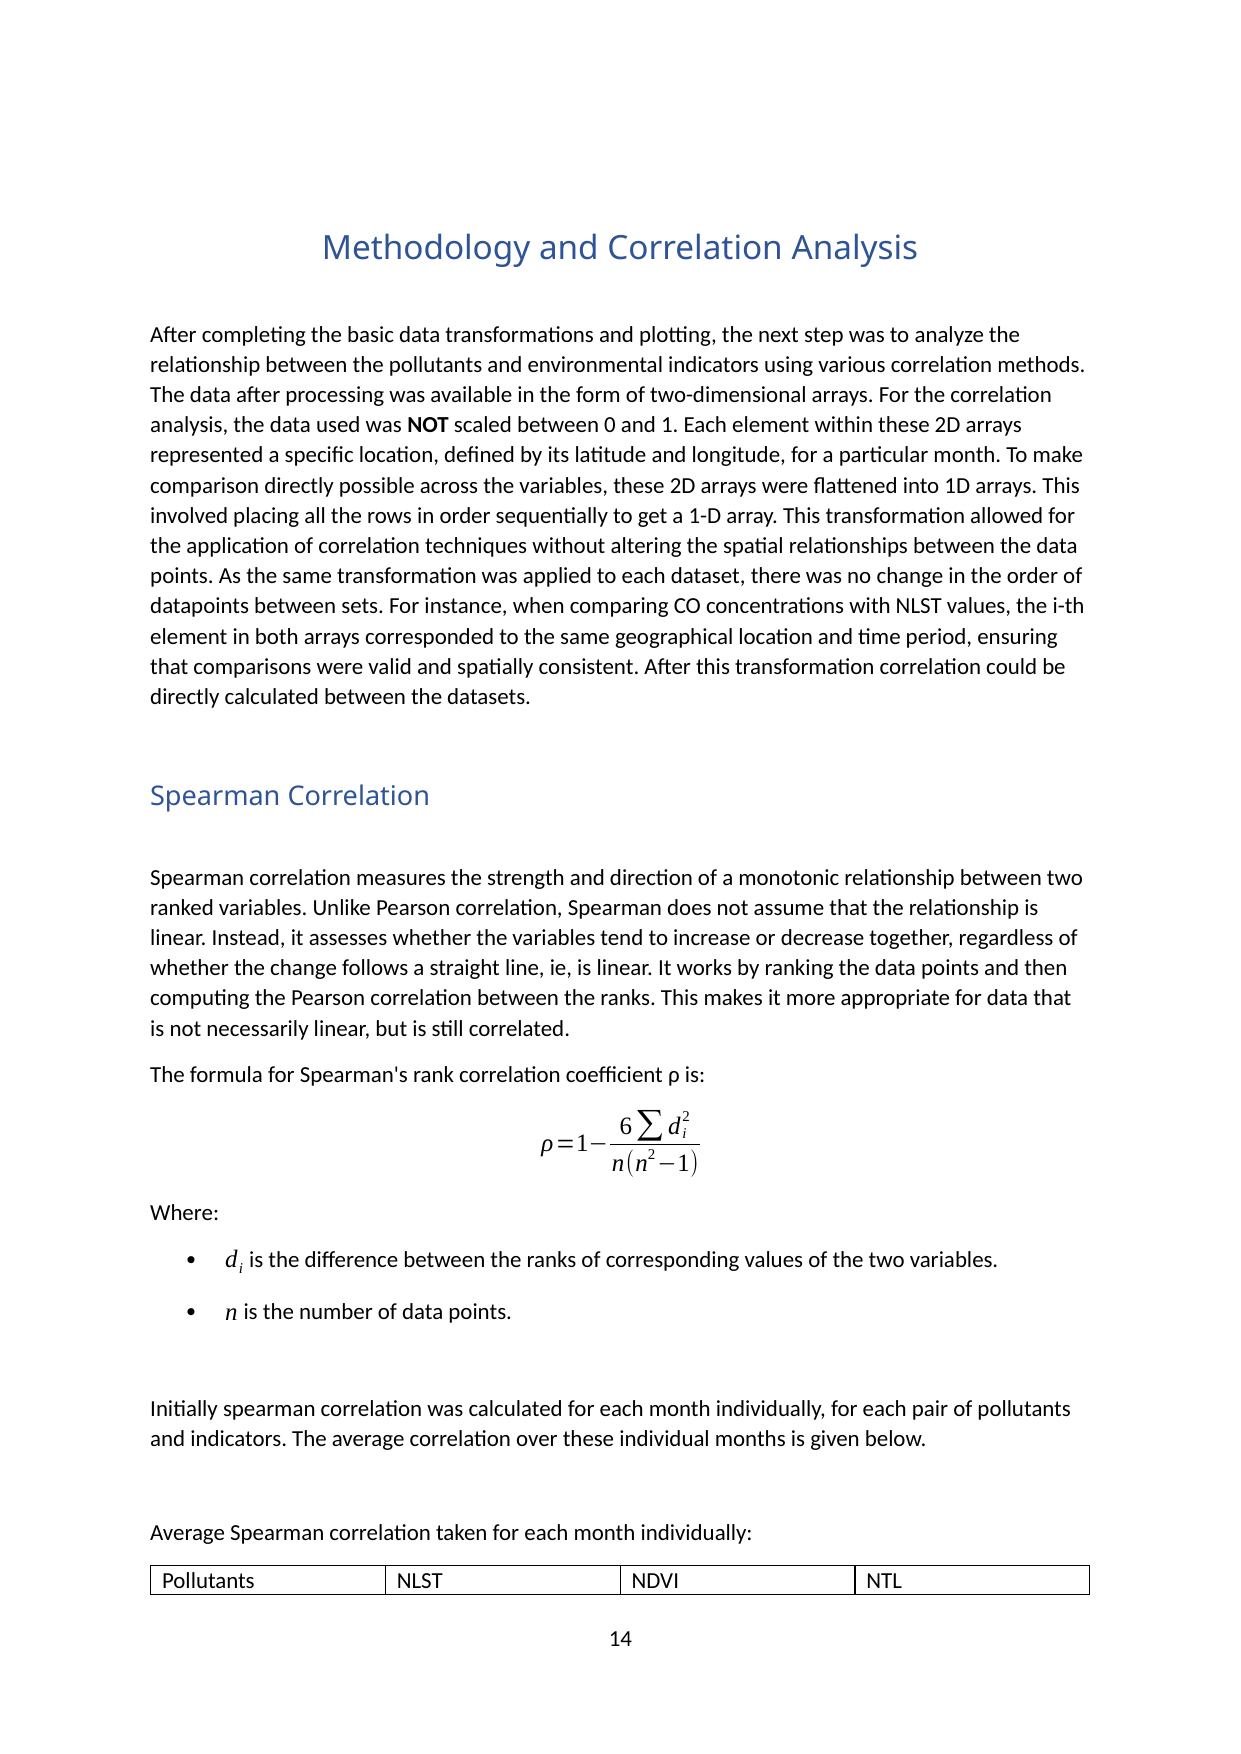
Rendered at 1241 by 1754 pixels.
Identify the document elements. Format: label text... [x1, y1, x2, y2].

text Where: [150, 1198, 1090, 1226]
list ​ is the difference between the ranks of corresponding values of the two variables. [187, 1245, 1090, 1278]
text Average Spearman correlation taken for each month individually: [150, 1518, 1090, 1546]
text After completing the basic data transformations and plotting, the next step was to analyze the relationship between the pollutants and environmental indicators using various correlation methods. The data after processing was available in the form of two-dimensional arrays. For the correlation analysis, the data used was NOT scaled between 0 and 1. Each element within these 2D arrays represented a specific location, defined by its latitude and longitude, for a particular month. To make comparison directly possible across the variables, these 2D arrays were flattened into 1D arrays. This involved placing all the rows in order sequentially to get a 1-D array. This transformation allowed for the application of correlation techniques without altering the spatial relationships between the data points. As the same transformation was applied to each dataset, there was no change in the order of datapoints between sets. For instance, when comparing CO concentrations with NLST values, the i-th element in both arrays corresponded to the same geographical location and time period, ensuring that comparisons were valid and spatially consistent. After this transformation correlation could be directly calculated between the datasets. [150, 320, 1090, 710]
table_header NDVI [621, 1566, 854, 1594]
text Initially spearman correlation was calculated for each month individually, for each pair of pollutants and indicators. The average correlation over these individual months is given below. [150, 1394, 1090, 1452]
table_header NLST [386, 1566, 620, 1594]
text The formula for Spearman's rank correlation coefficient ρ is: [150, 1061, 1090, 1089]
text Spearman correlation measures the strength and direction of a monotonic relationship between two ranked variables. Unlike Pearson correlation, Spearman does not assume that the relationship is linear. Instead, it assesses whether the variables tend to increase or decrease together, regardless of whether the change follows a straight line, ie, is linear. It works by ranking the data points and then computing the Pearson correlation between the ranks. This makes it more appropriate for data that is not necessarily linear, but is still correlated. [150, 863, 1090, 1042]
subtitle Methodology and Correlation Analysis [150, 224, 1090, 269]
table_header NTL [856, 1566, 1089, 1594]
list is the number of data points. [187, 1297, 1090, 1328]
table_header Pollutants [151, 1566, 385, 1594]
subtitle Spearman Correlation [150, 776, 1090, 813]
